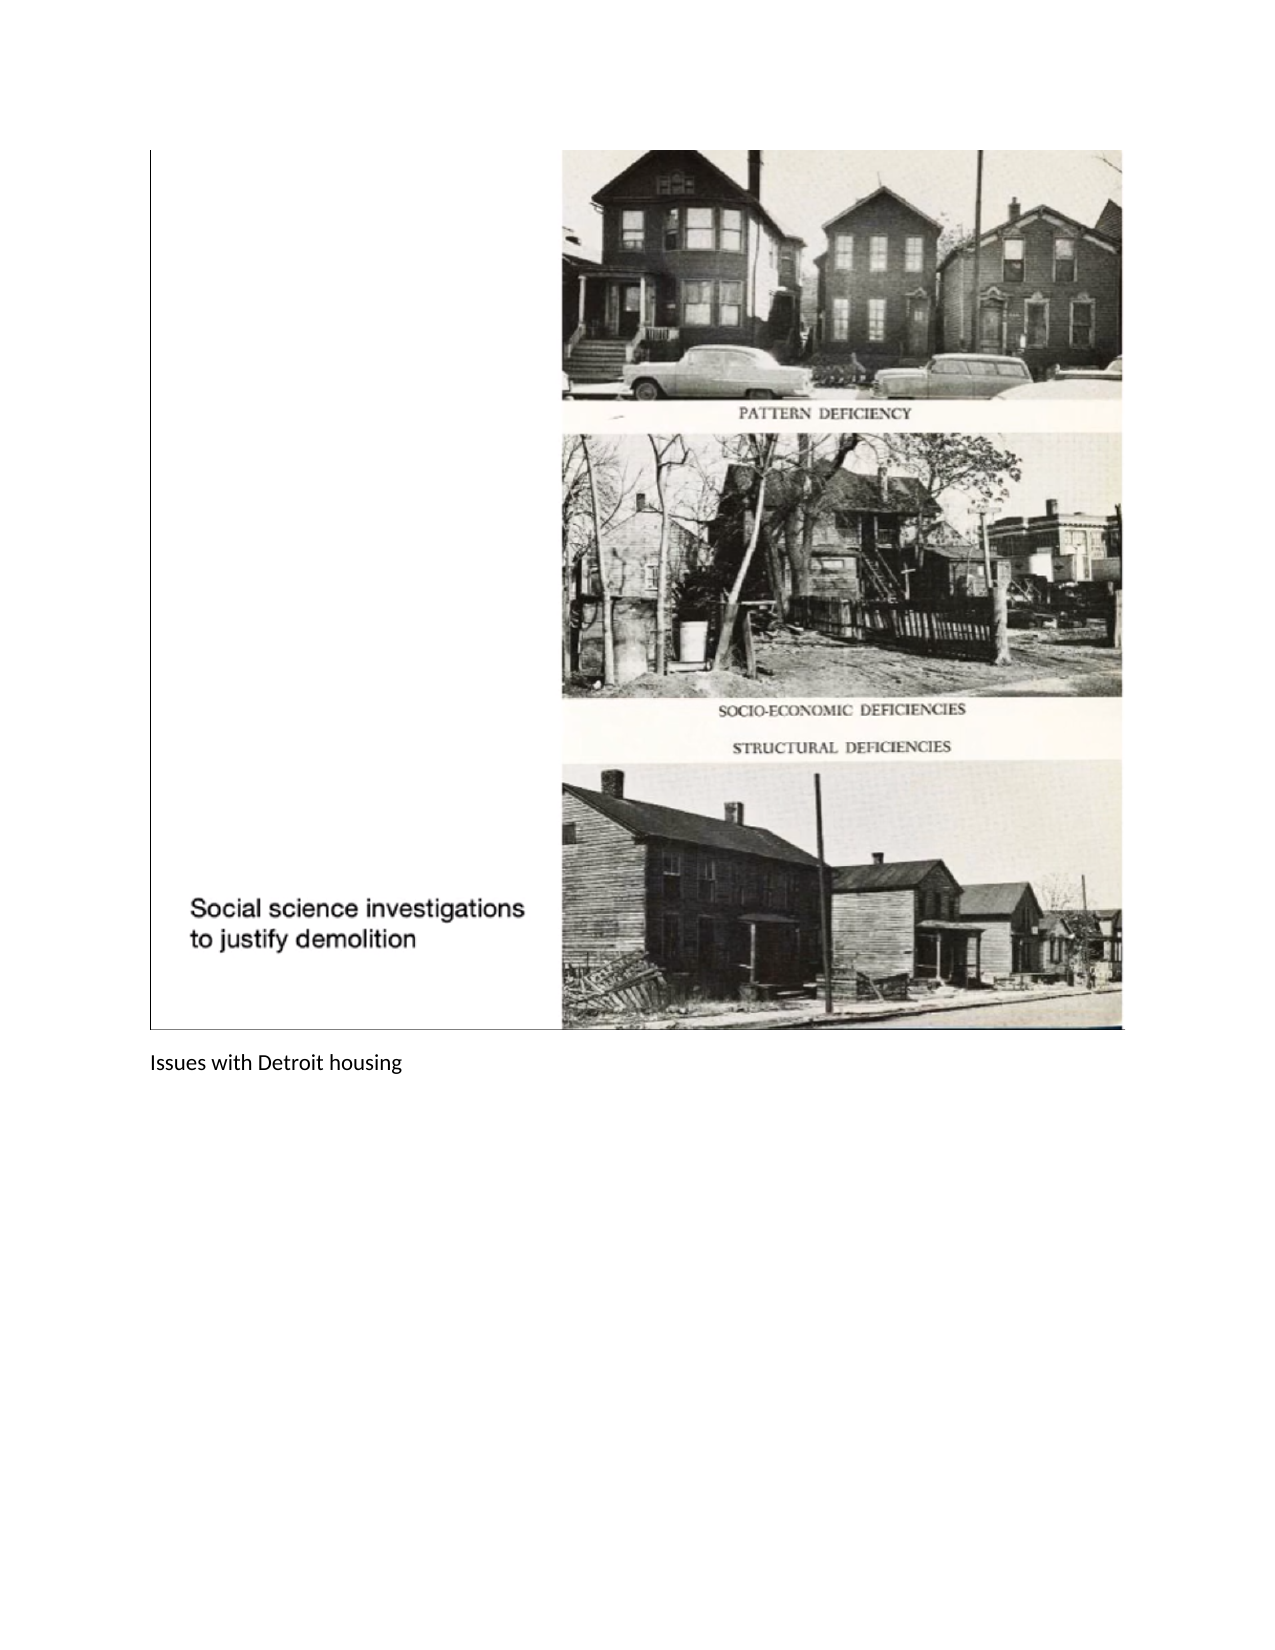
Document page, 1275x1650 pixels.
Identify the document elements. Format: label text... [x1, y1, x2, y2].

picture [150, 150, 1125, 1030]
text Issues with Detroit housing [150, 1048, 1125, 1077]
